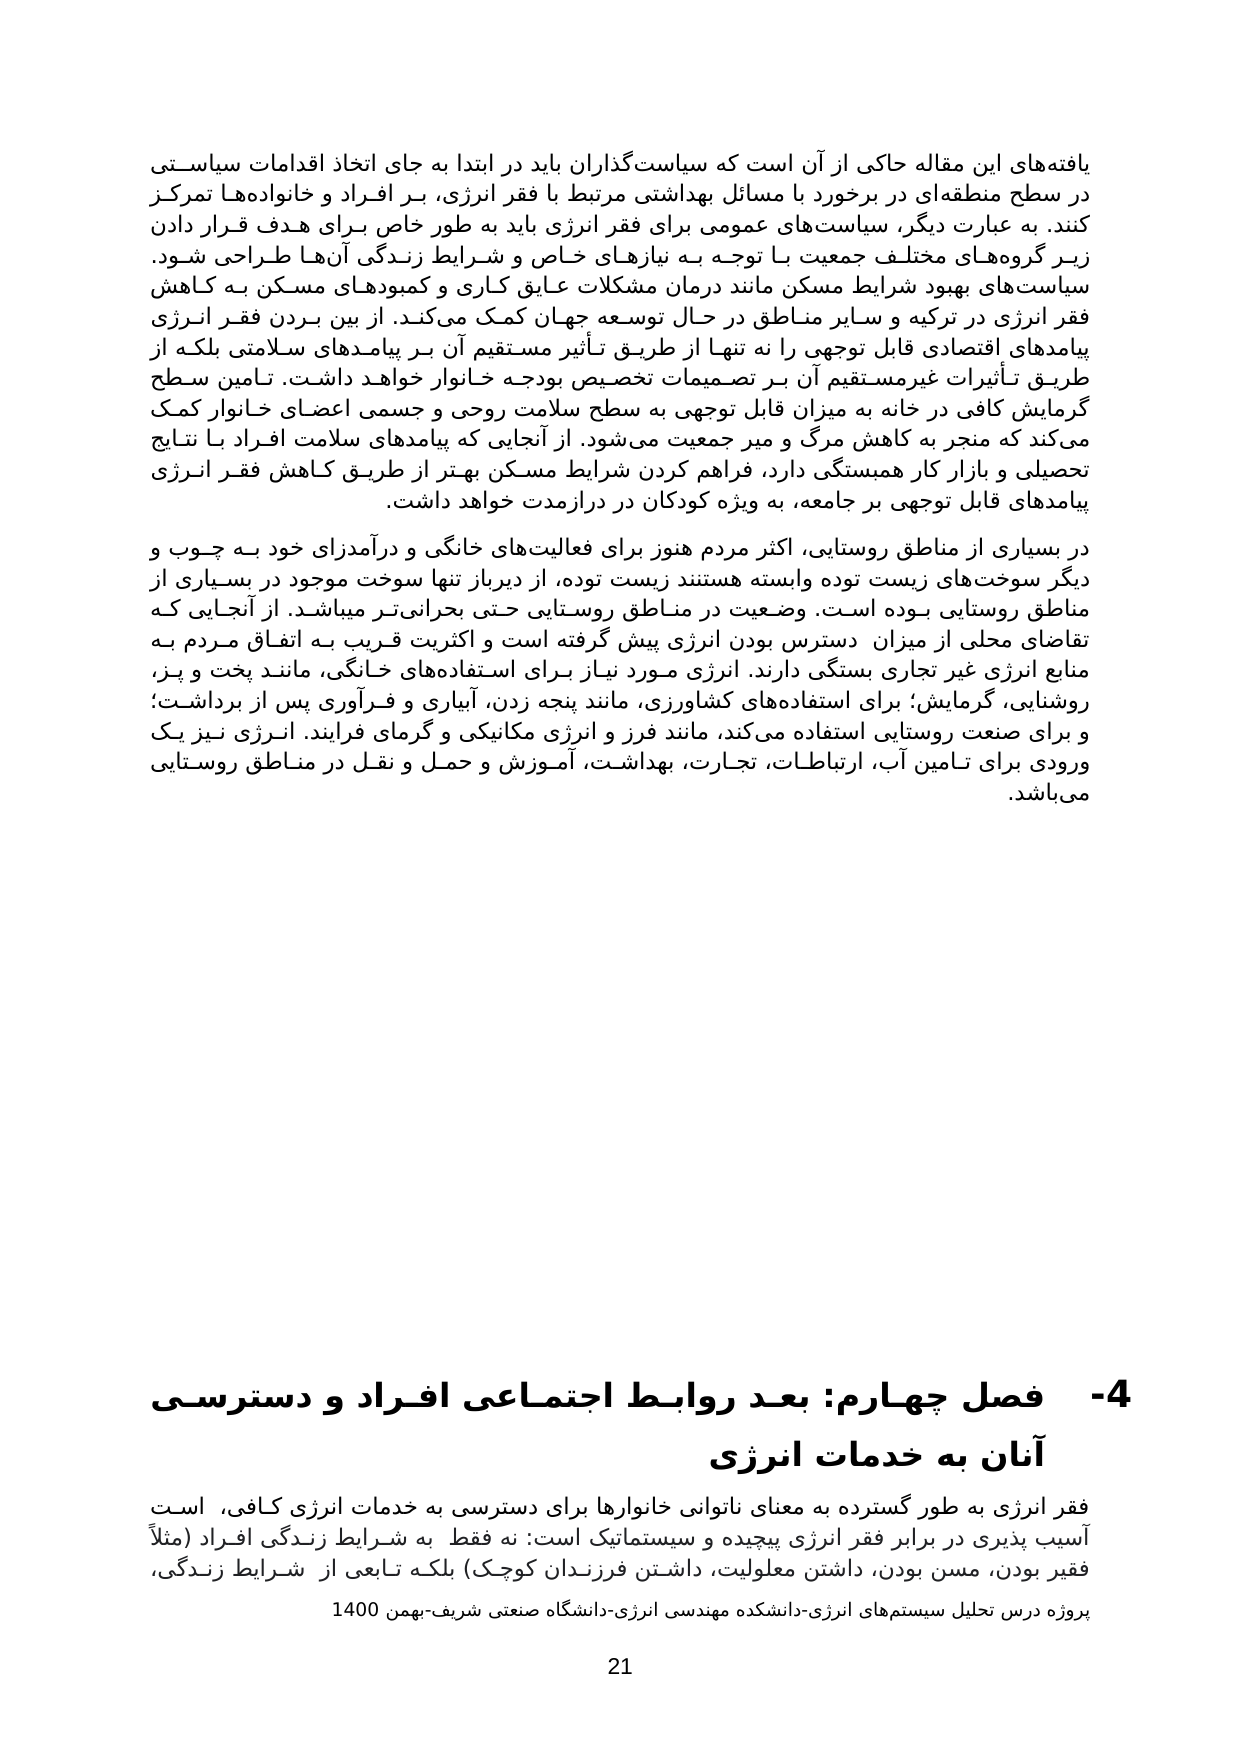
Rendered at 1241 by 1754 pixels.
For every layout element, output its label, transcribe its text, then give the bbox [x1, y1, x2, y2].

text یافته‌های این مقاله حاکی از آن است که سیاست‌گذاران باید در ابتدا به جای اتخاذ اقدامات سیاستی در سطح منطقه‌ای در برخورد با مسائل بهداشتی مرتبط با فقر انرژی، بر افراد و خانواده‌ها تمرکز کنند. به عبارت دیگر، سیاست‌های عمومی برای فقر انرژی باید به طور خاص برای هدف قرار دادن زیر گروه‌های مختلف جمعیت با توجه به نیازهای خاص و شرایط زندگی آن‌ها طراحی شود. سیاست‌های بهبود شرایط مسکن مانند درمان مشکلات عایق کاری و کمبودهای مسکن به کاهش فقر انرژی در ترکیه و سایر مناطق در حال توسعه جهان کمک می‌کند. از بین بردن فقر انرژی پیامدهای اقتصادی قابل توجهی را نه تنها از طریق تأثیر مستقیم آن بر پیامدهای سلامتی بلکه از طریق تأثیرات غیرمستقیم آن بر تصمیمات تخصیص بودجه خانوار خواهد داشت. تامین سطح گرمایش کافی در خانه به میزان قابل توجهی به سطح سلامت روحی و جسمی اعضای خانوار کمک می‌کند که منجر به کاهش مرگ و میر جمعیت می‌شود. از آنجایی که پیامدهای سلامت افراد با نتایج تحصیلی و بازار کار همبستگی دارد، فراهم کردن شرایط مسکن بهتر از طریق کاهش فقر انرژی پیامدهای قابل توجهی بر جامعه، به ویژه کودکان در درازمدت خواهد داشت. [150, 150, 1090, 513]
text در بسیاری از مناطق روستایی، اکثر مردم هنوز برای فعالیت‌های خانگی و درآمدزای خود به چوب و دیگر سوخت‌های زیست توده وابسته هستنند زیست توده، از دیرباز تنها سوخت موجود در بسیاری از مناطق روستایی بوده است. وضعیت در مناطق روستایی حتی بحرانی‌تر میباشد. از آنجایی که تقاضای محلی از میزان دسترس بودن انرژی پیش گرفته است و اکثریت قریب به اتفاق مردم به منابع انرژی غیر تجاری بستگی دارند. انرژی مورد نیاز برای استفاده‌های خانگی، مانند پخت و پز، روشنایی، گرمایش؛ برای استفاده‌های کشاورزی، مانند پنجه زدن، آبیاری و فرآوری پس از برداشت؛ و برای صنعت روستایی استفاده می‌کند، مانند فرز و انرژی مکانیکی و گرمای فرایند. انرژی نیز یک ورودی برای تامین آب، ارتباطات، تجارت، بهداشت، آموزش و حمل و نقل در مناطق روستایی می‌باشد. [150, 534, 1090, 806]
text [150, 1493, 1090, 1581]
subtitle فصل چهارم: بعد روابط اجتماعی افراد و دسترسی آنان به خدمات انرژی [150, 1372, 1090, 1474]
